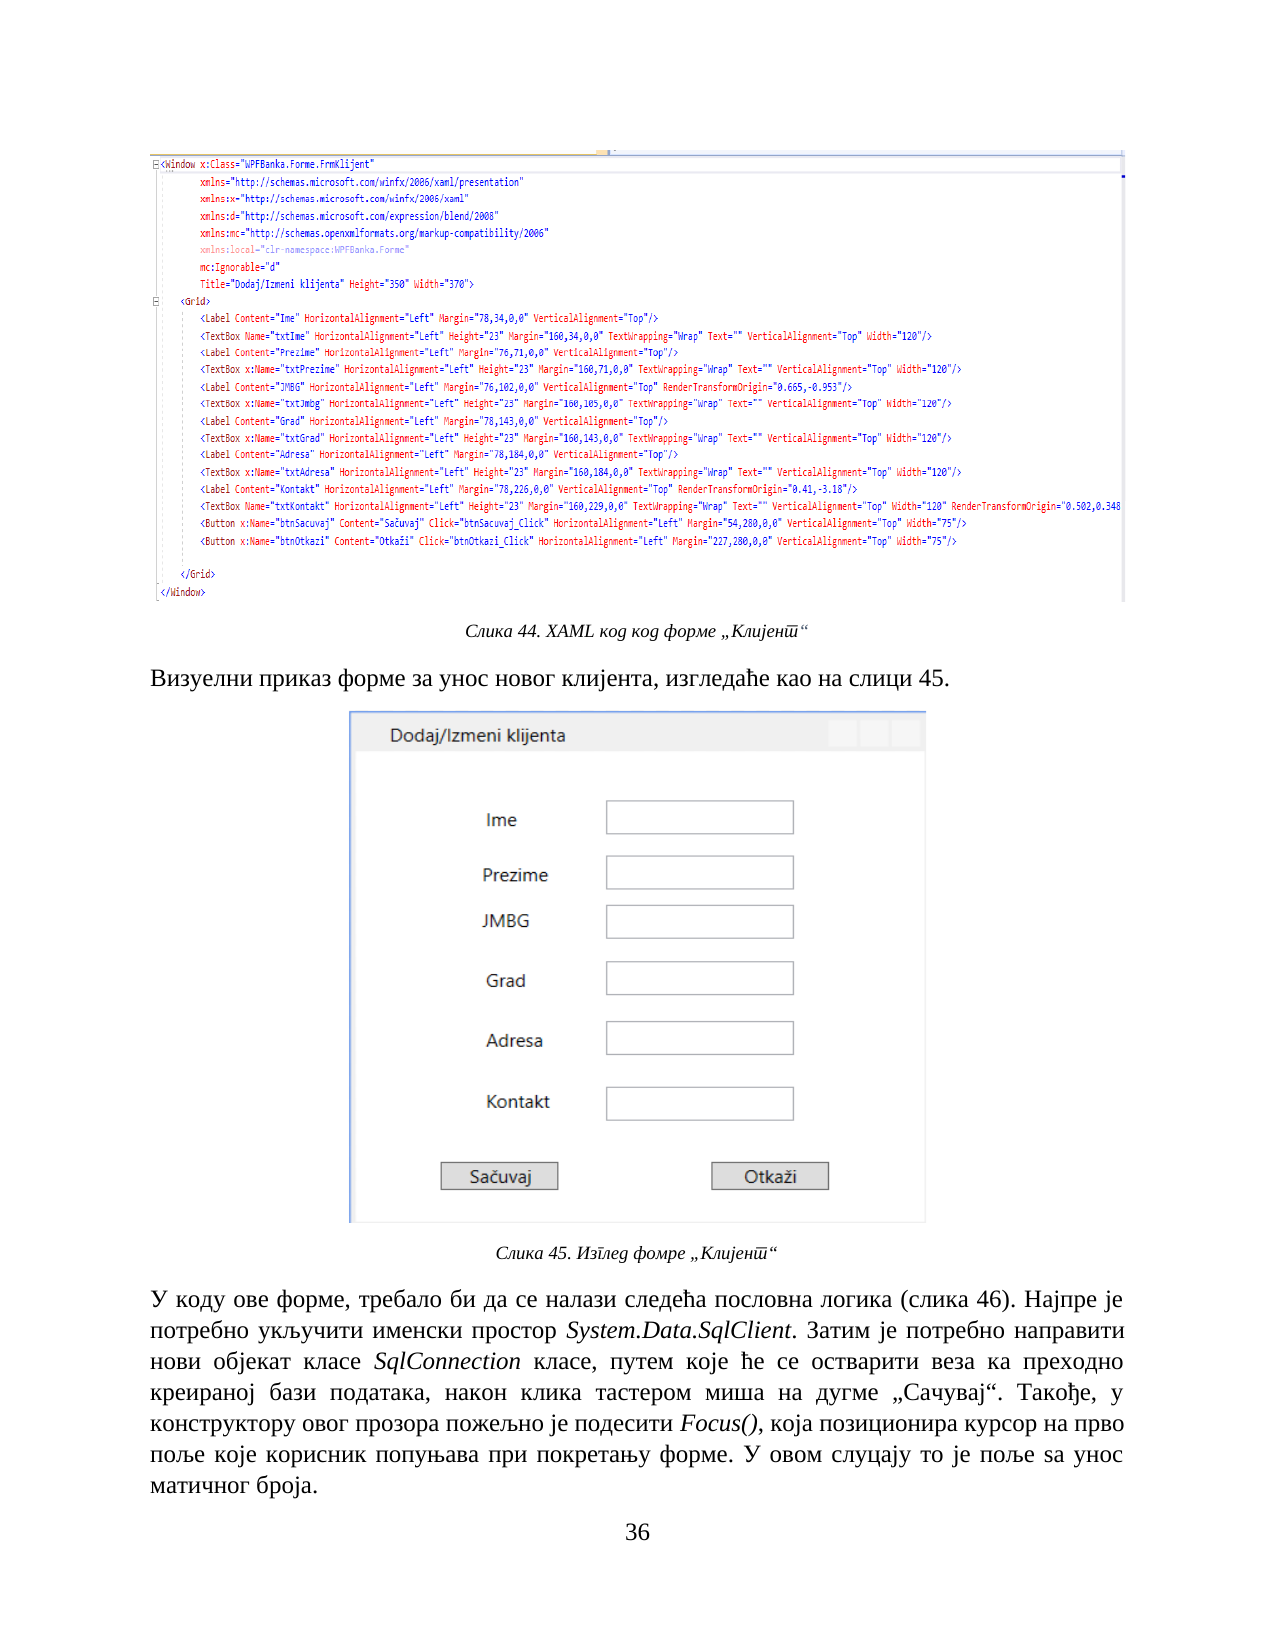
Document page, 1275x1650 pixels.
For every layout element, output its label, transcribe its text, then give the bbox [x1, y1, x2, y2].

text Визуелни приказ форме за унос новог клијента, изгледаће као на слици 45. [150, 663, 1125, 691]
text Слика 44. XAML код код форме „Клијент“ [150, 620, 1125, 642]
picture [348, 710, 927, 1223]
text Слика 45. Изглед фомре „Клијент“ [150, 1242, 1125, 1263]
text У коду ове форме, требало би да се налази следећа пословна логика (слика 46). Најпре је потребно укључити именски простор System.Data.SqlClient. Затим је потребно направити нови објекат класе SqlConnection класе, путем које ће се остварити веза ка преходно креираној бази података, након клика тастером миша на дугме „Сачувај“. Такође, у конструктору овог прозора пожељно је подесити Focus(), која позиционира курсор на прво поље које корисник попуњава при покретању форме. У овом слуцају то је поље ѕа унос матичног броја. [150, 1284, 1125, 1499]
picture [150, 150, 1125, 602]
